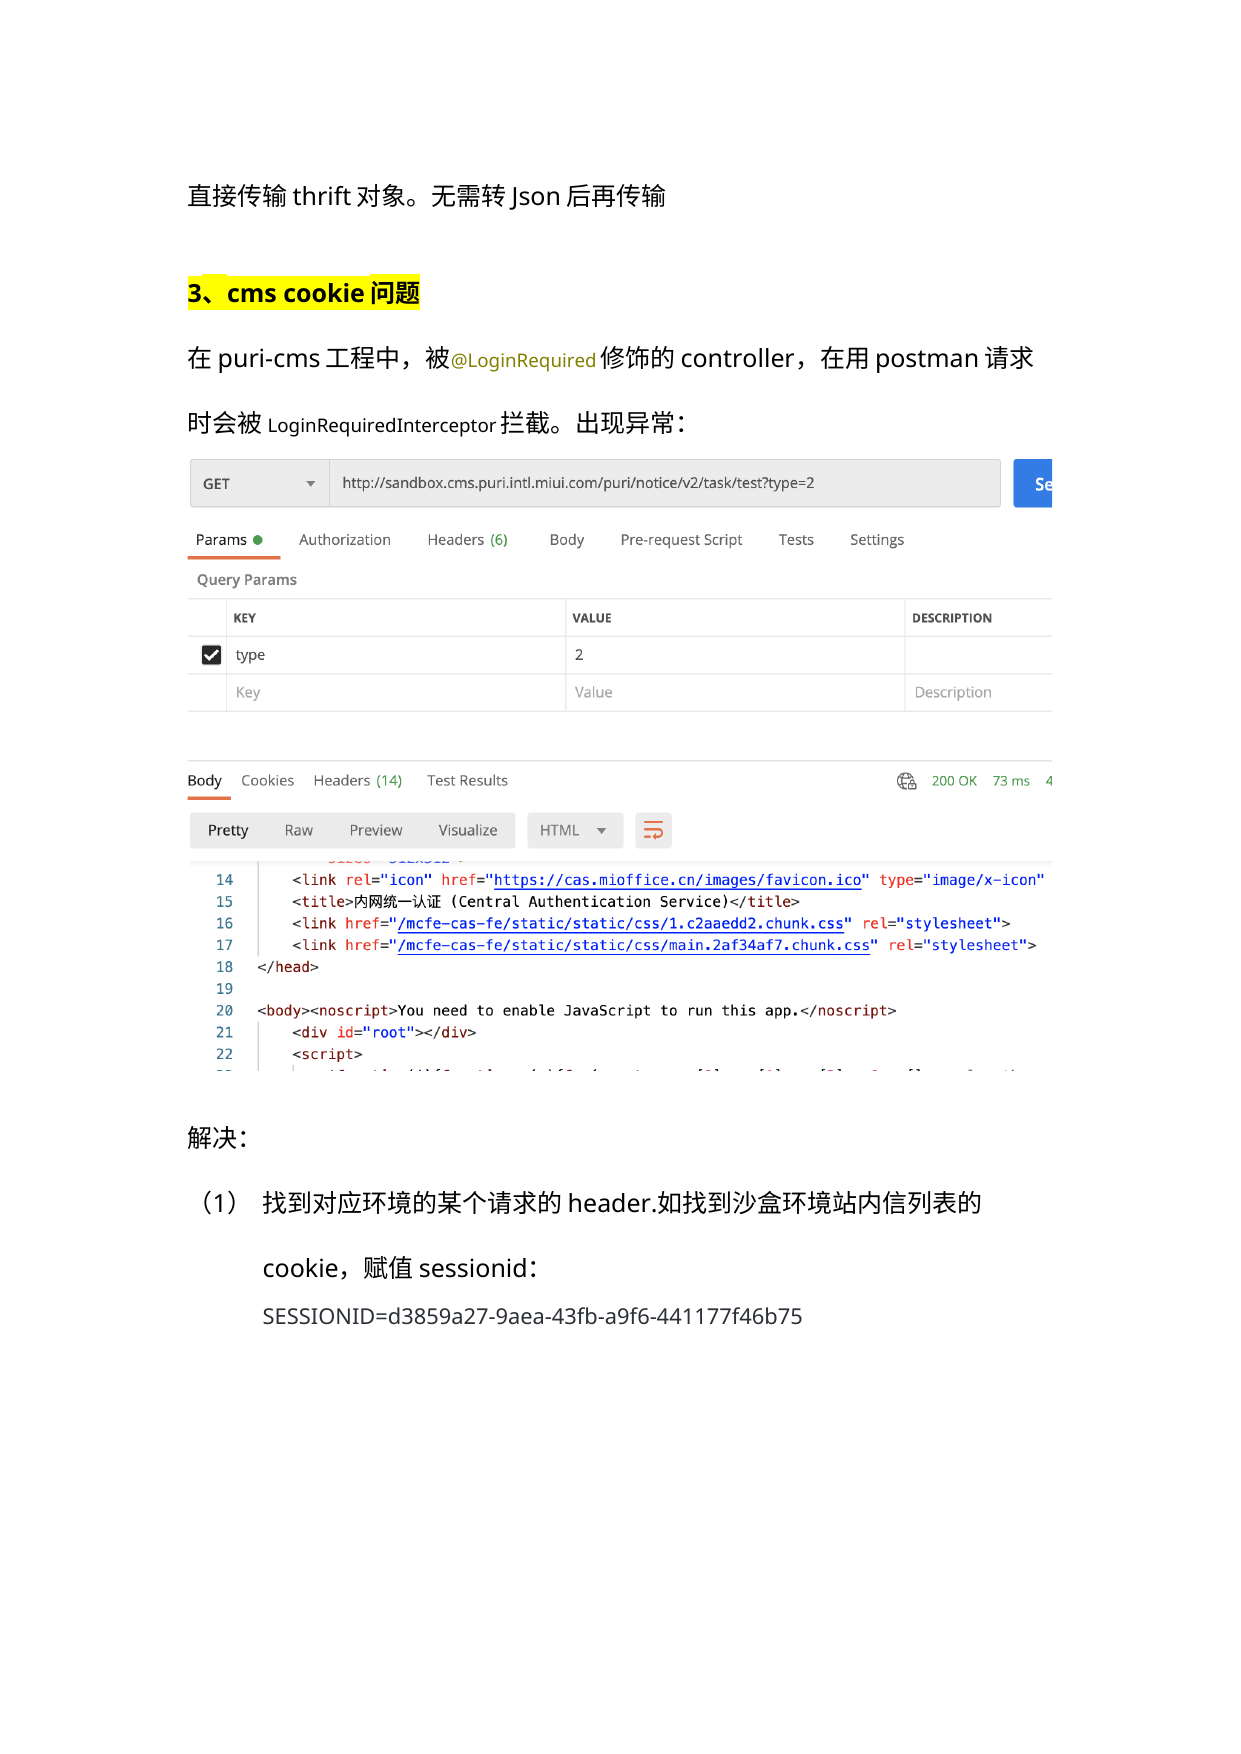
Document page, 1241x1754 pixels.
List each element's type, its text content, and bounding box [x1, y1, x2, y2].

subtitle 3、cms cookie问题 [187, 259, 1053, 324]
list 找到对应环境的某个请求的header.如找到沙盒环境站内信列表的cookie，赋值sessionid： [187, 1169, 1053, 1299]
text 解决： [187, 1104, 1053, 1169]
list SESSIONID=d3859a27-9aea-43fb-a9f6-441177f46b75 [262, 1299, 1053, 1332]
picture [187, 455, 1053, 1071]
text 直接传输thrift对象。无需转Json后再传输 [187, 162, 1053, 227]
text 在puri-cms工程中，被@LoginRequired修饰的controller，在用postman请求时会被LoginRequiredInterceptor拦截。出现异常： [187, 324, 1053, 454]
